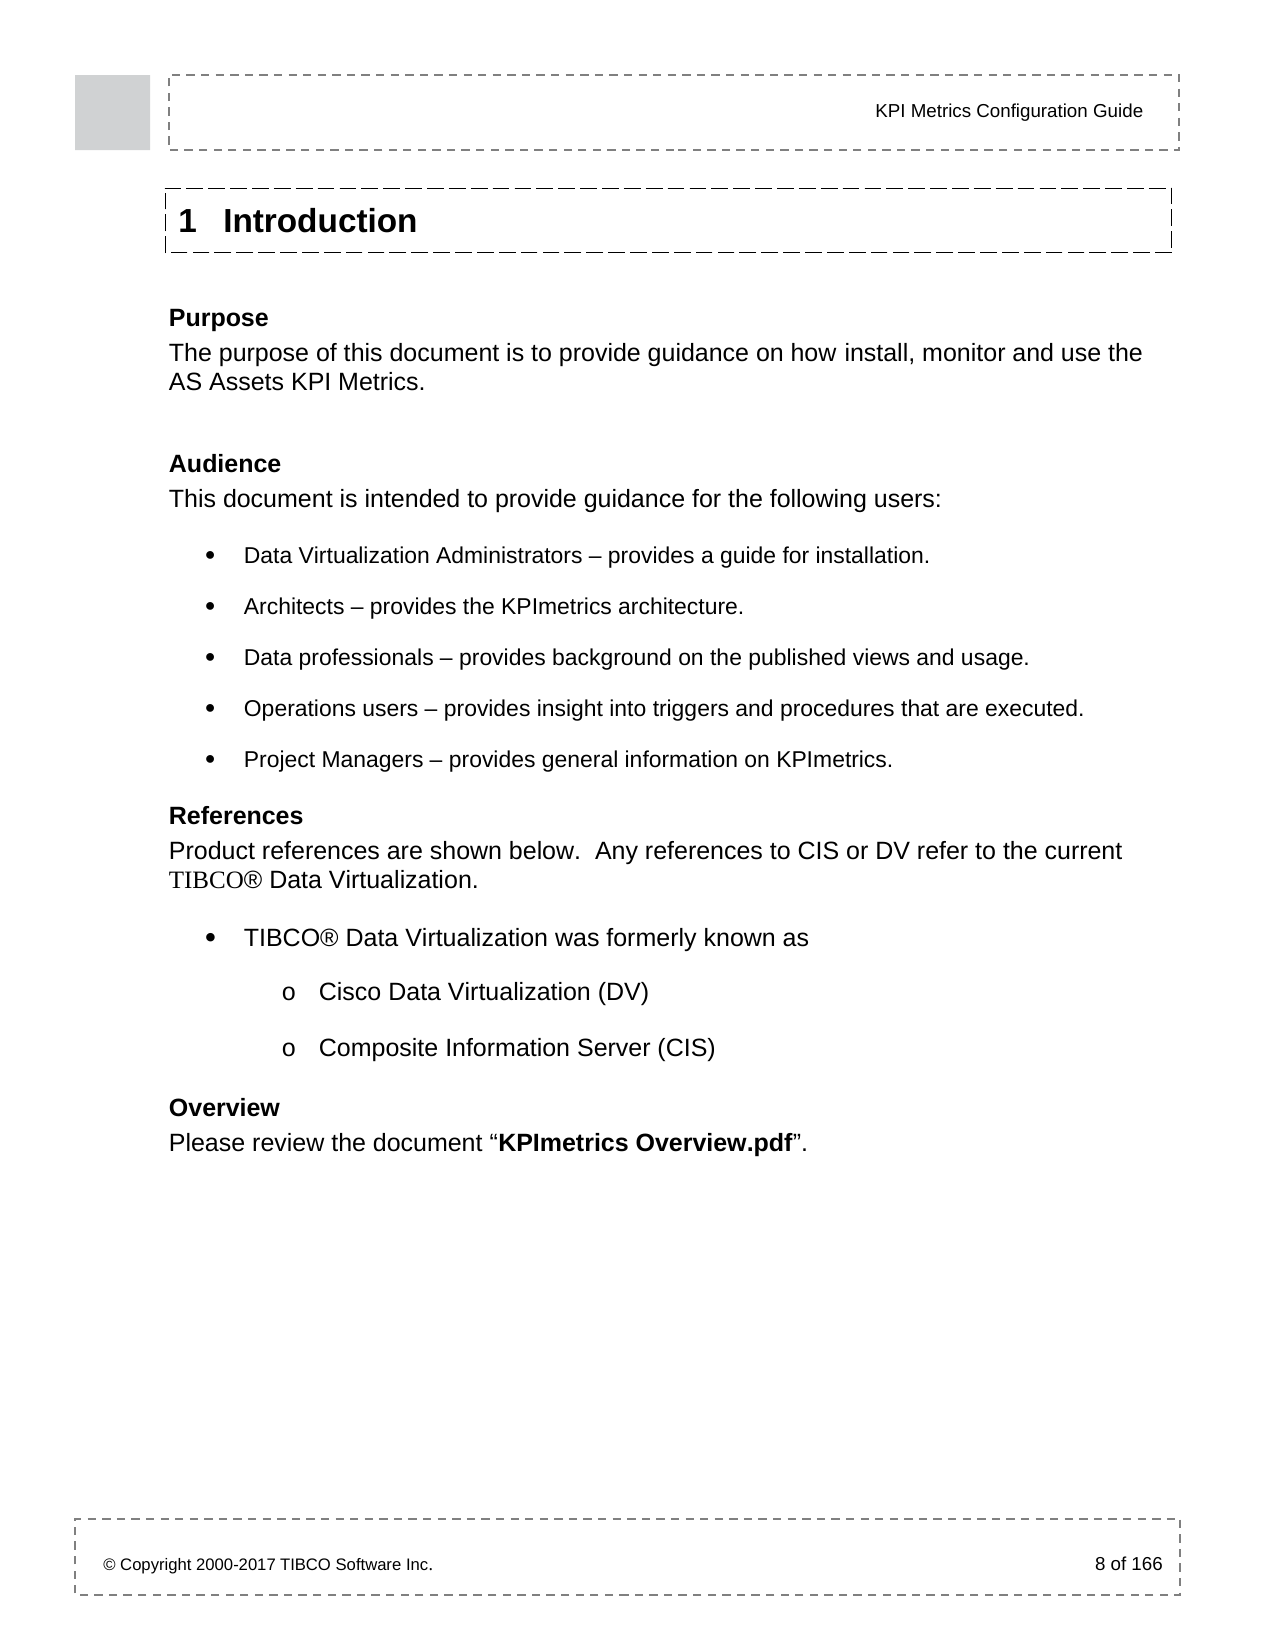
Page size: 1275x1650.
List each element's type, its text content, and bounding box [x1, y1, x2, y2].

list Data Virtualization Administrators – provides a guide for installation. [206, 542, 1161, 568]
subtitle Introduction [164, 187, 1172, 253]
subtitle Audience [169, 449, 1162, 478]
list Operations users – provides insight into triggers and procedures that are executed. [206, 695, 1161, 721]
subtitle References [169, 801, 1162, 830]
list Cisco Data Virtualization (DV) [281, 976, 1161, 1007]
list Composite Information Server (CIS) [281, 1033, 1161, 1064]
text Product references are shown below. Any references to CIS or DV refer to the current TIBCO® Data Virtualization. [169, 836, 1162, 894]
text This document is intended to provide guidance for the following users: [169, 484, 1162, 513]
subtitle Purpose [169, 303, 1162, 332]
subtitle Overview [169, 1093, 1162, 1122]
text The purpose of this document is to provide guidance on how install, monitor and use the AS Assets KPI Metrics. [169, 338, 1162, 396]
list Data professionals – provides background on the published views and usage. [206, 644, 1161, 670]
list Project Managers – provides general information on KPImetrics. [206, 746, 1161, 772]
list Architects – provides the KPImetrics architecture. [206, 593, 1161, 619]
list TIBCO® Data Virtualization was formerly known as [206, 922, 1161, 951]
text Please review the document “KPImetrics Overview.pdf”. [169, 1128, 1162, 1157]
